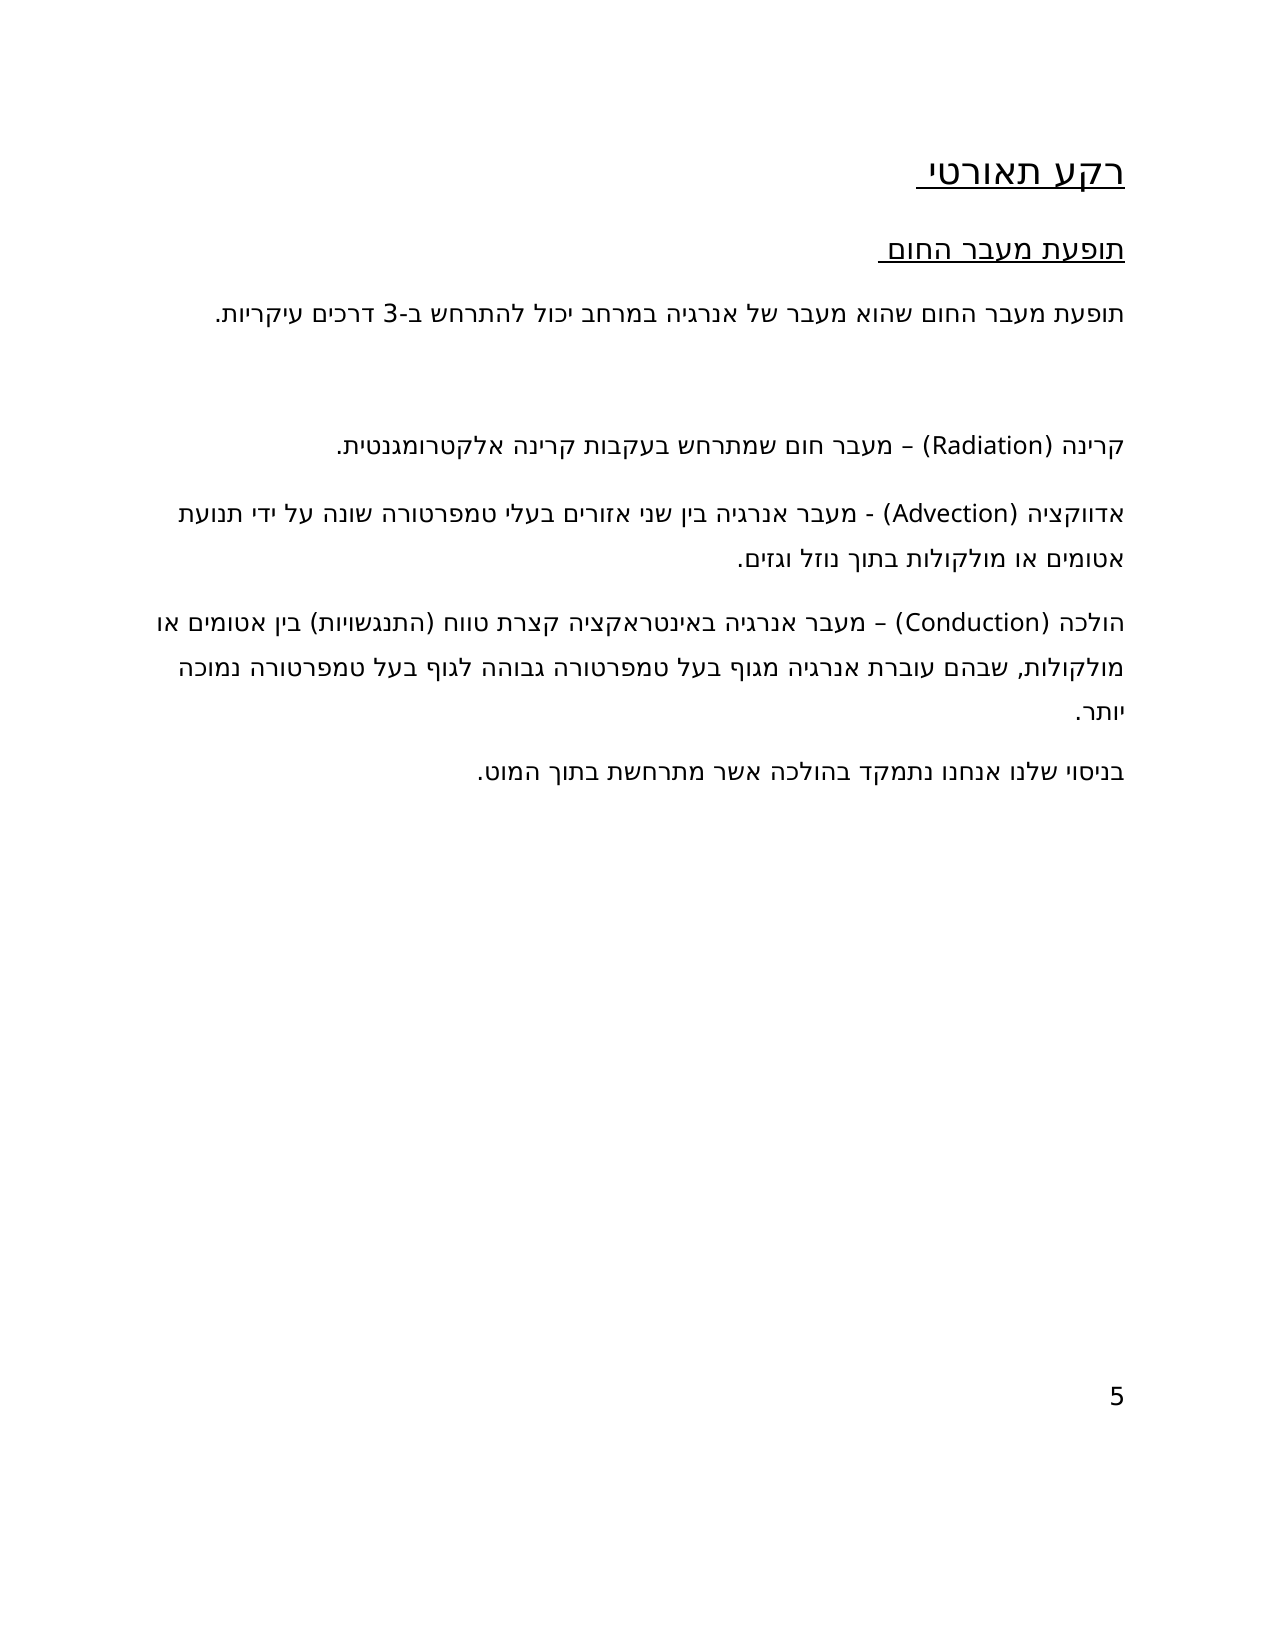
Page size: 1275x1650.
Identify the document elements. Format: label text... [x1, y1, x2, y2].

text אדווקציה (Advection) - מעבר אנרגיה בין שני אזורים בעלי טמפרטורה שונה על ידי תנועת אטומים או מולקולות בתוך נוזל וגזים. [150, 496, 1125, 573]
text קרינה (Radiation) – מעבר חום שמתרחש בעקבות קרינה אלקטרומגנטית. [150, 428, 1125, 462]
text הולכה (Conduction) – מעבר אנרגיה באינטראקציה קצרת טווח (התנגשויות) בין אטומים או מולקולות, שבהם עוברת אנרגיה מגוף בעל טמפרטורה גבוהה לגוף בעל טמפרטורה נמוכה יותר. [150, 604, 1125, 726]
text תופעת מעבר החום שהוא מעבר של אנרגיה במרחב יכול להתרחש ב-3 דרכים עיקריות. [150, 300, 1125, 329]
text בניסוי שלנו אנחנו נתמקד בהולכה אשר מתרחשת בתוך המוט. [150, 757, 1125, 787]
subtitle תופעת מעבר החום [150, 232, 1125, 266]
subtitle רקע תאורטי [150, 150, 1125, 194]
